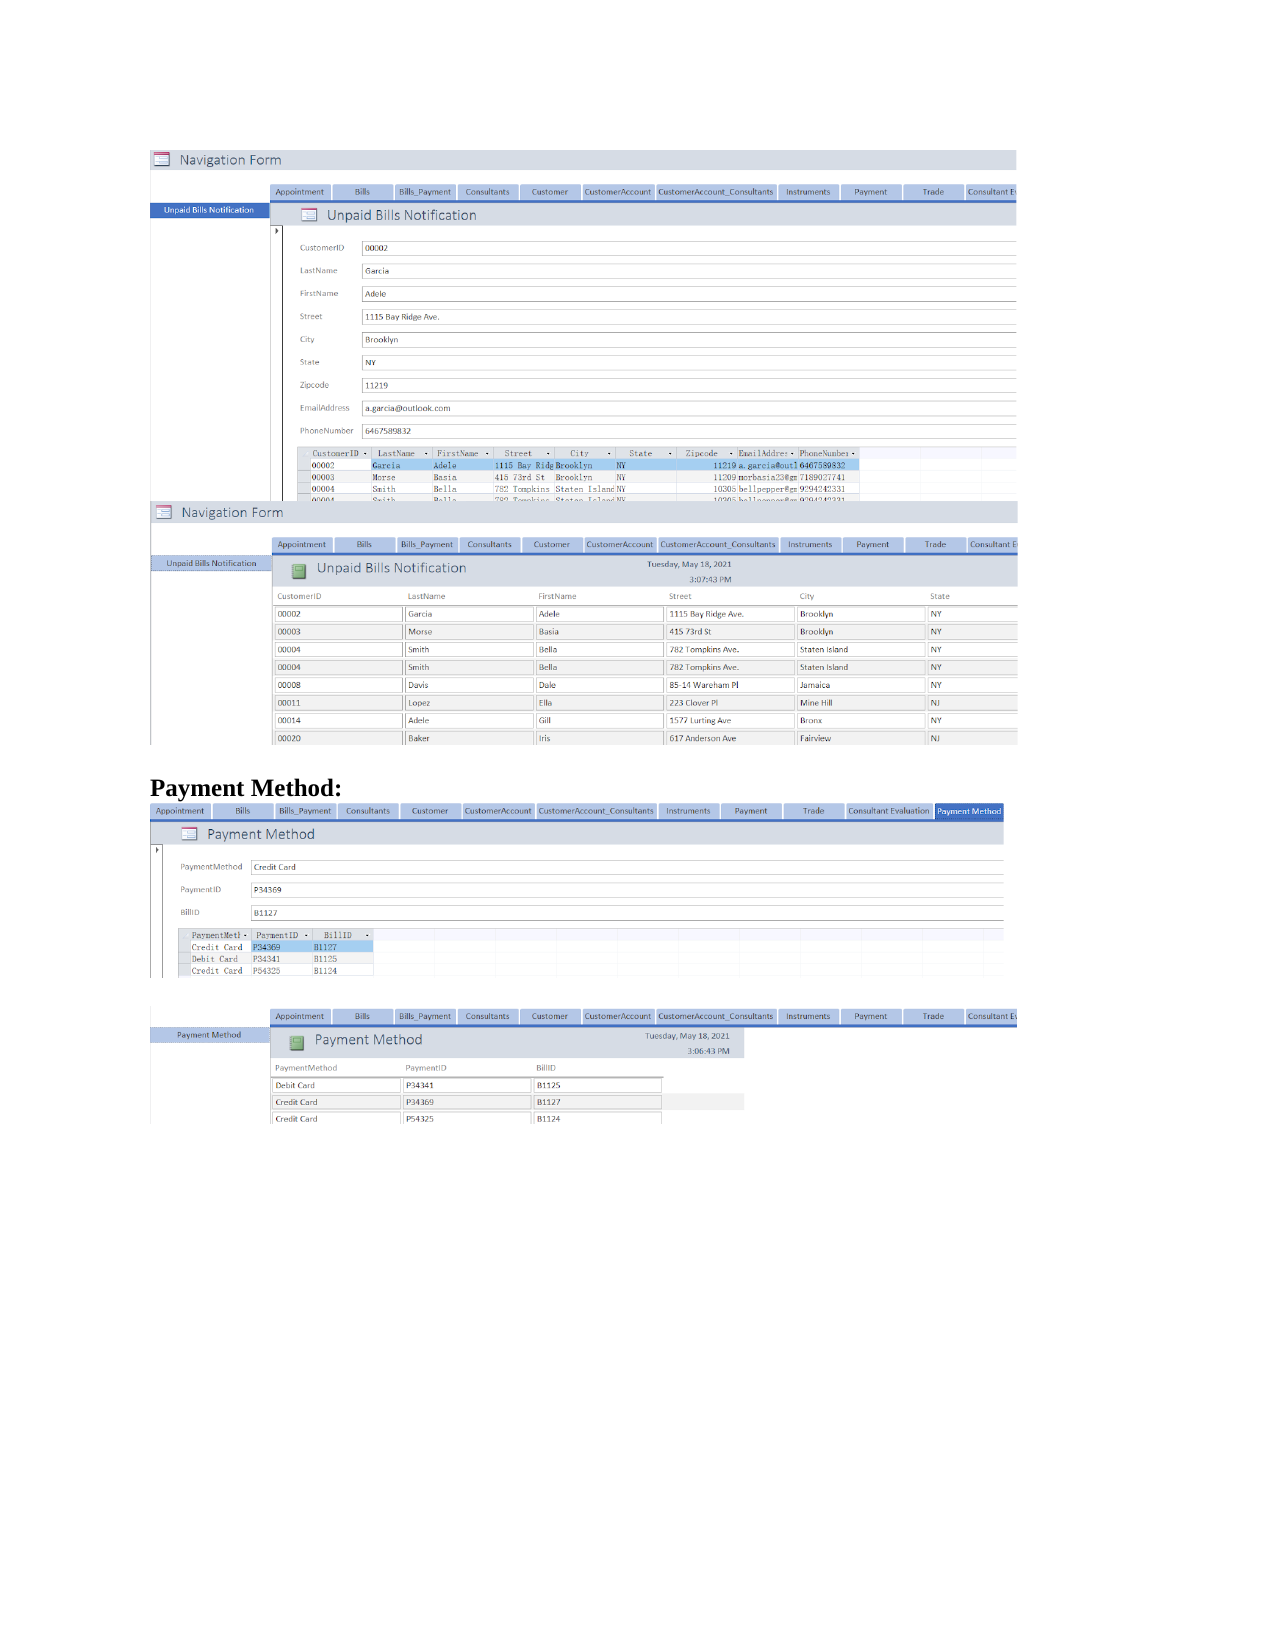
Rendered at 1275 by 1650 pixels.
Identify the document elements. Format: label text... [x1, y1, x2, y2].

picture [150, 1006, 1017, 1124]
picture [150, 150, 1018, 745]
picture [150, 802, 1004, 978]
text Payment Method: [150, 773, 1125, 802]
